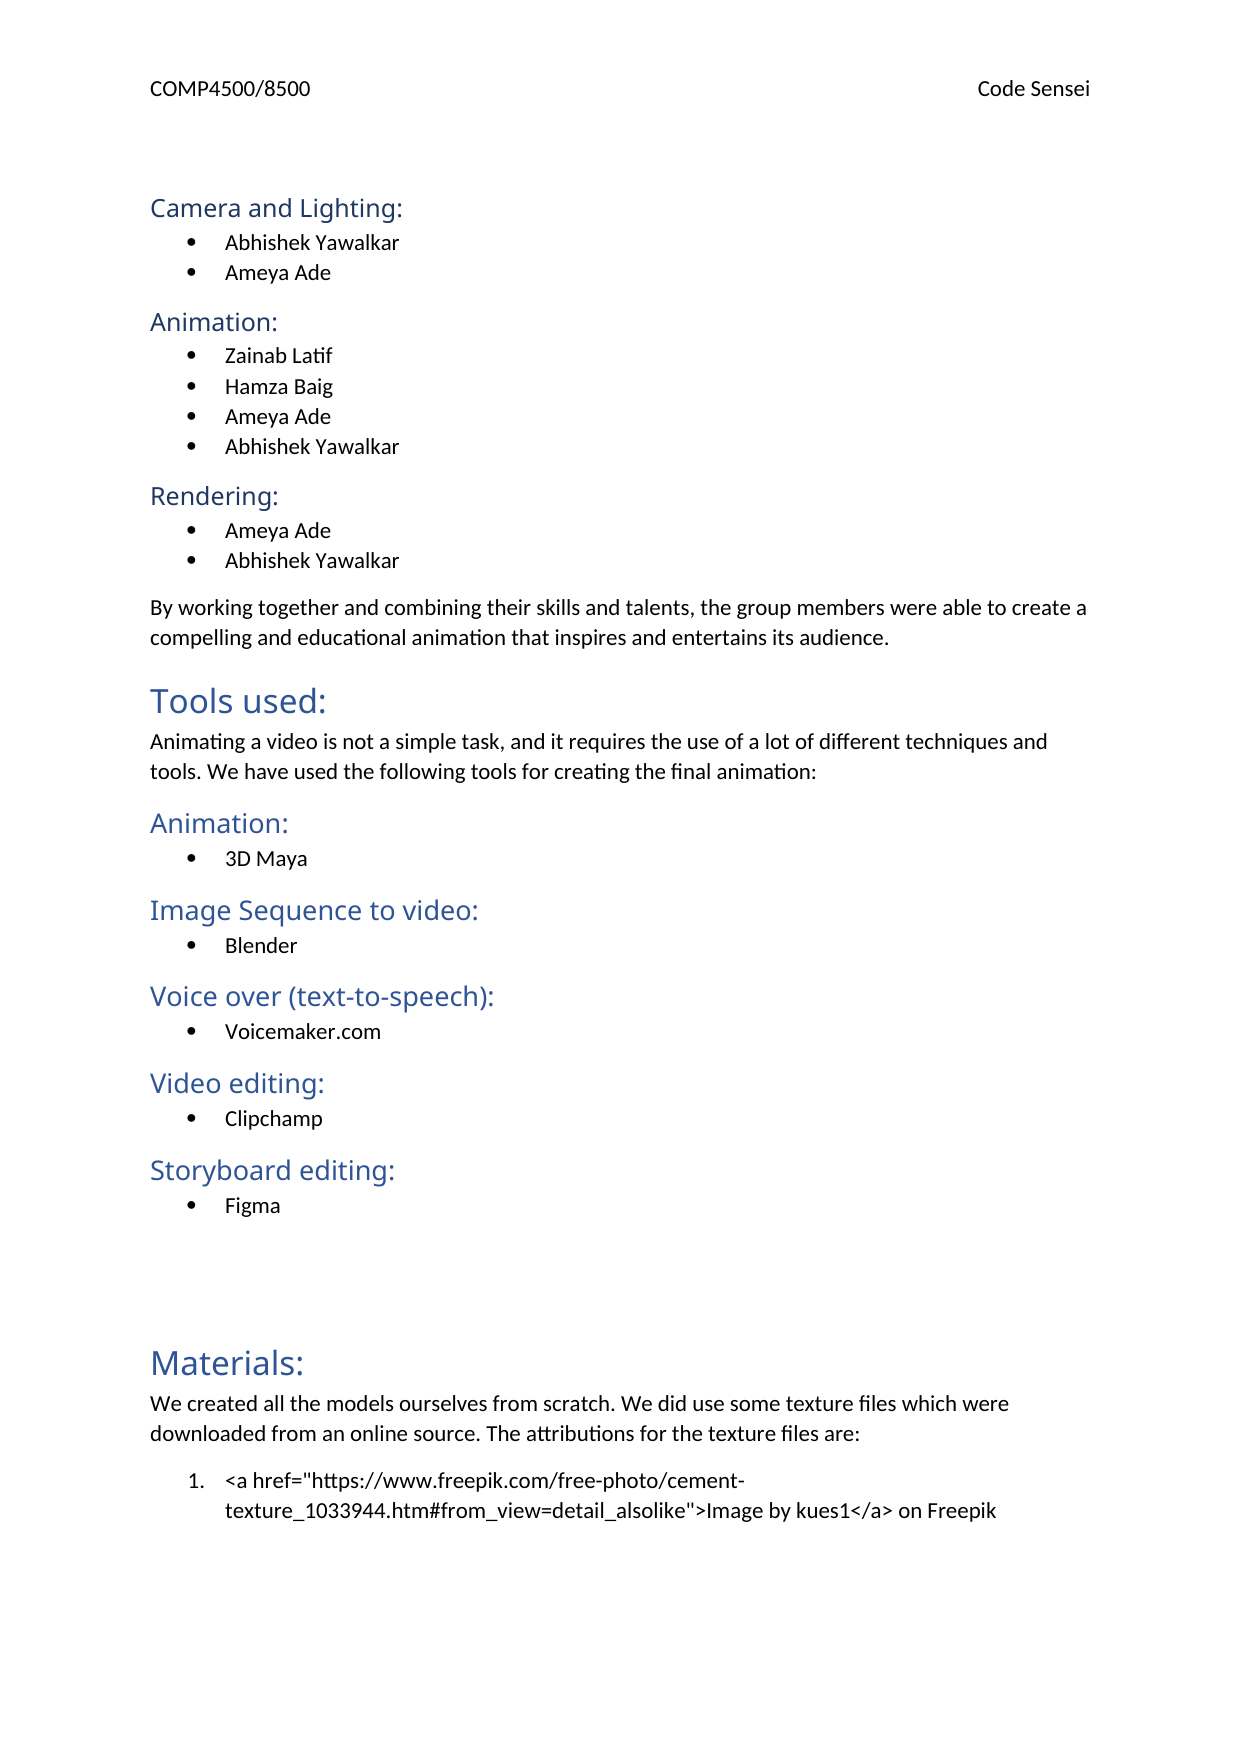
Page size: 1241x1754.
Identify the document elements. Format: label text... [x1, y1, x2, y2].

list Abhishek Yawalkar [187, 546, 1090, 574]
subtitle Animation: [150, 804, 1090, 841]
subtitle Rendering: [150, 479, 1090, 513]
list Blender [187, 931, 1090, 959]
list Ameya Ade [187, 402, 1090, 430]
subtitle Camera and Lighting: [150, 191, 1090, 225]
subtitle Tools used: [150, 678, 1090, 724]
text By working together and combining their skills and talents, the group members were able to create a compelling and educational animation that inspires and entertains its audience. [150, 593, 1090, 651]
subtitle Animation: [150, 305, 1090, 339]
list Hamza Baig [187, 372, 1090, 400]
list 3D Maya [187, 844, 1090, 872]
list Zainab Latif [187, 342, 1090, 369]
list Ameya Ade [187, 516, 1090, 544]
subtitle Video editing: [150, 1064, 1090, 1101]
list <a href="https://www.freepik.com/free-photo/cement-texture_1033944.htm#from_view=detail_alsolike">Image by kues1</a> on Freepik [187, 1466, 1090, 1524]
subtitle Storyboard editing: [150, 1151, 1090, 1188]
subtitle Image Sequence to video: [150, 891, 1090, 928]
list Voicemaker.com [187, 1017, 1090, 1046]
text Animating a video is not a simple task, and it requires the use of a lot of different techniques and tools. We have used the following tools for creating the final animation: [150, 727, 1090, 786]
list Ameya Ade [187, 258, 1090, 286]
text We created all the models ourselves from scratch. We did use some texture files which were downloaded from an online source. The attributions for the texture files are: [150, 1389, 1090, 1447]
subtitle Materials: [150, 1340, 1090, 1385]
list Clipchamp [187, 1104, 1090, 1132]
list Abhishek Yawalkar [187, 228, 1090, 256]
list Figma [187, 1191, 1090, 1219]
list Abhishek Yawalkar [187, 432, 1090, 460]
subtitle Voice over (text-to-speech): [150, 978, 1090, 1014]
